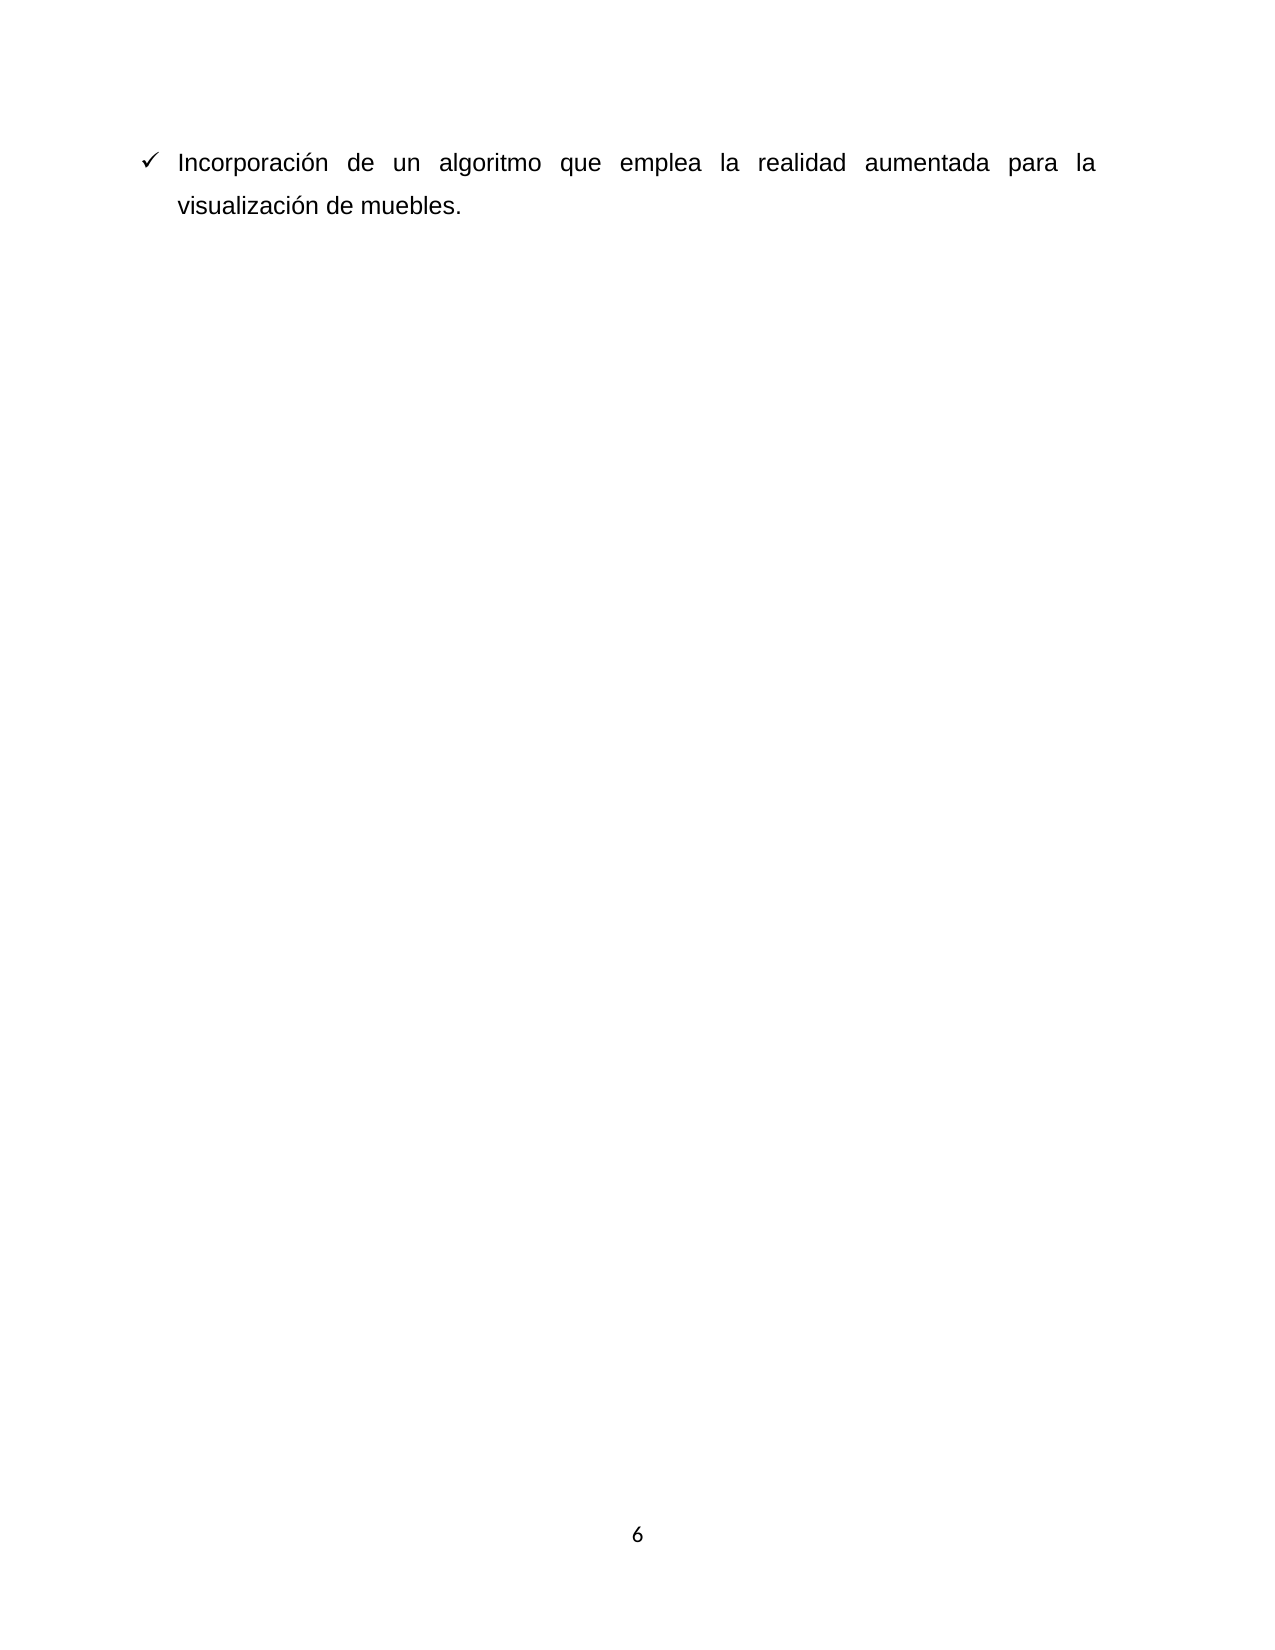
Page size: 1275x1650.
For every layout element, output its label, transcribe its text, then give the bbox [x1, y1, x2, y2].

list Incorporación de un algoritmo que emplea la realidad aumentada para la visualización de muebles. [140, 148, 1098, 219]
